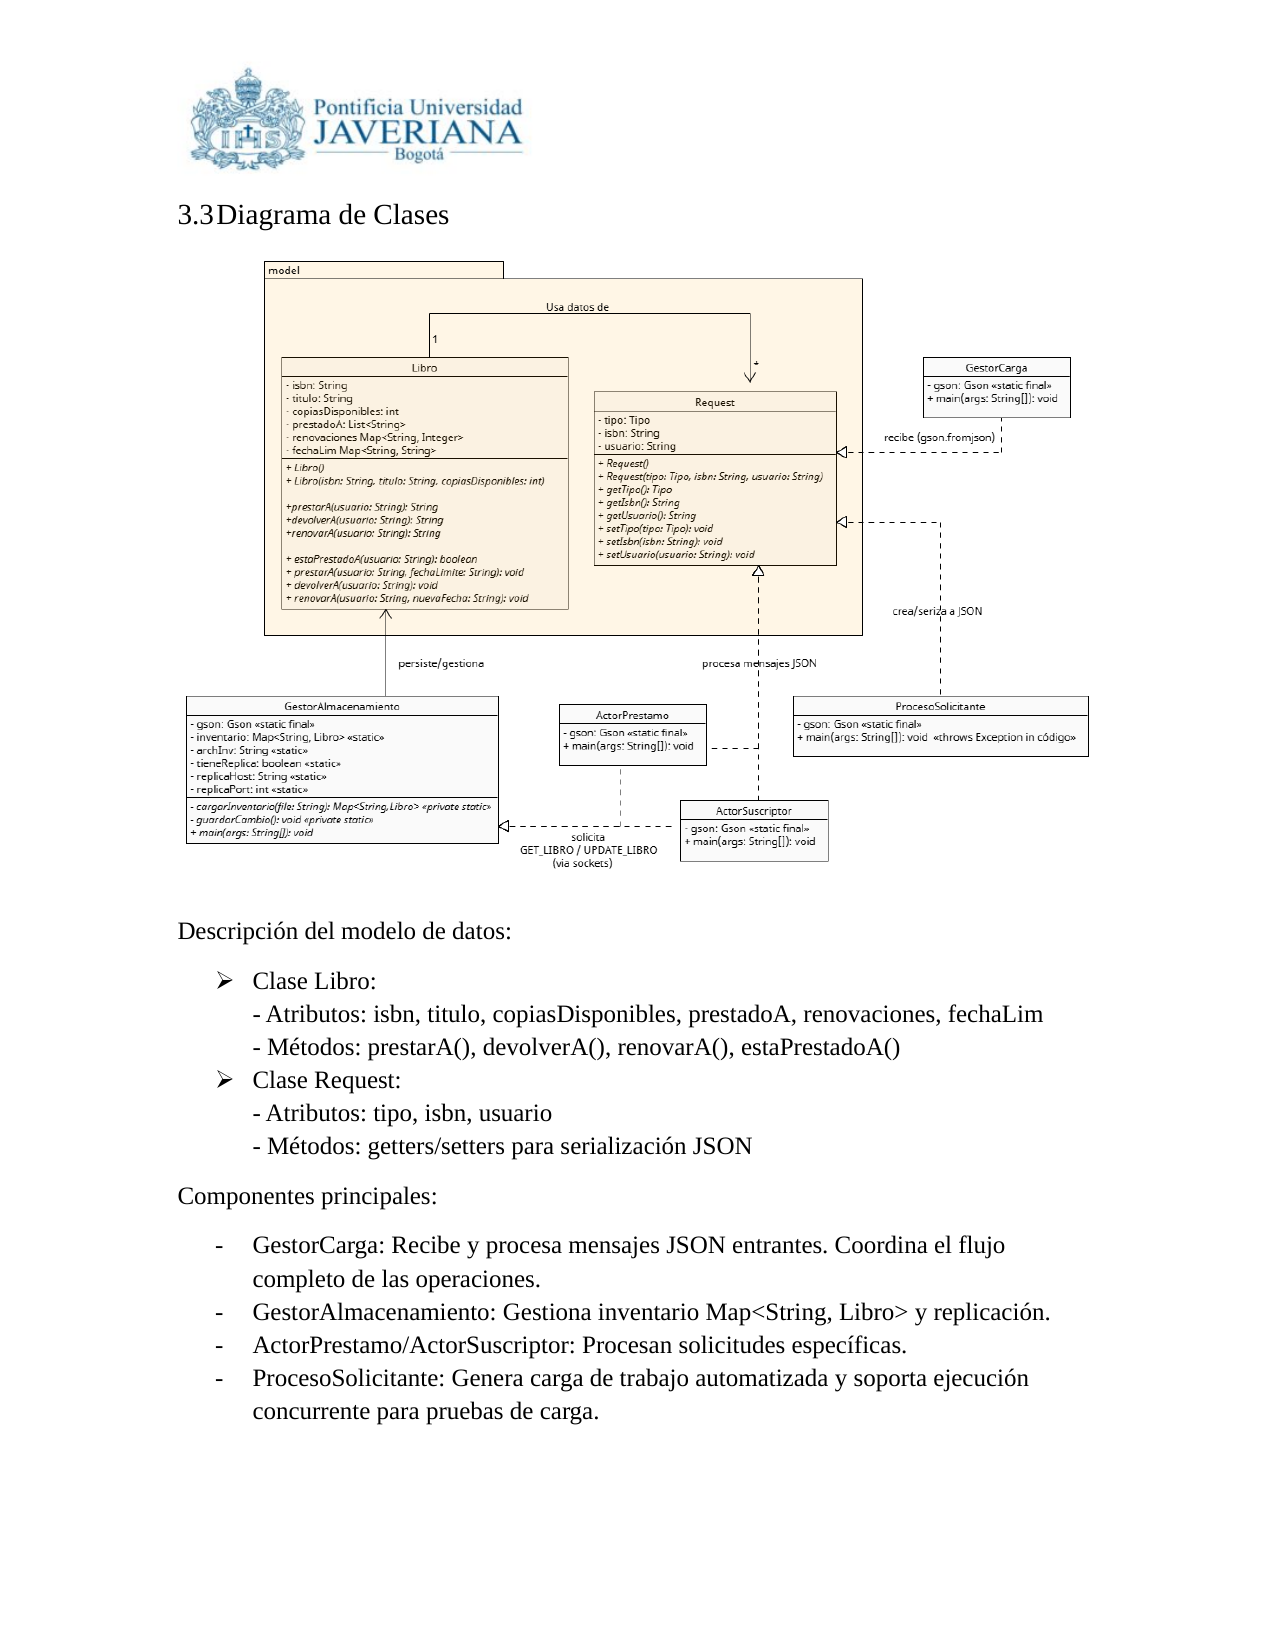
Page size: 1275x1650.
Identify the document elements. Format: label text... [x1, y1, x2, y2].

picture [177, 252, 1096, 895]
list GestorCarga: Recibe y procesa mensajes JSON entrantes. Coordina el flujo completo de las operaciones. [215, 1231, 1098, 1292]
list - Atributos: isbn, titulo, copiasDisponibles, prestadoA, renovaciones, fechaLim [252, 999, 1098, 1028]
text Descripción del modelo de datos: [177, 916, 1098, 945]
list ProcesoSolicitante: Genera carga de trabajo automatizada y soporta ejecución concurrente para pruebas de carga. [215, 1363, 1098, 1424]
list - Atributos: tipo, isbn, usuario [252, 1098, 1098, 1127]
picture [177, 43, 549, 195]
list Diagrama de Clases [177, 197, 1098, 231]
list - Métodos: getters/setters para serialización JSON [252, 1131, 1098, 1160]
list GestorAlmacenamiento: Gestiona inventario Map<String, Libro> y replicación. [215, 1297, 1098, 1325]
list ActorPrestamo/ActorSuscriptor: Procesan solicitudes específicas. [215, 1330, 1098, 1358]
list Clase Libro: [215, 966, 1098, 995]
text Componentes principales: [177, 1181, 1098, 1210]
list Clase Request: [215, 1065, 1098, 1094]
list - Métodos: prestarA(), devolverA(), renovarA(), estaPrestadoA() [252, 1032, 1098, 1061]
